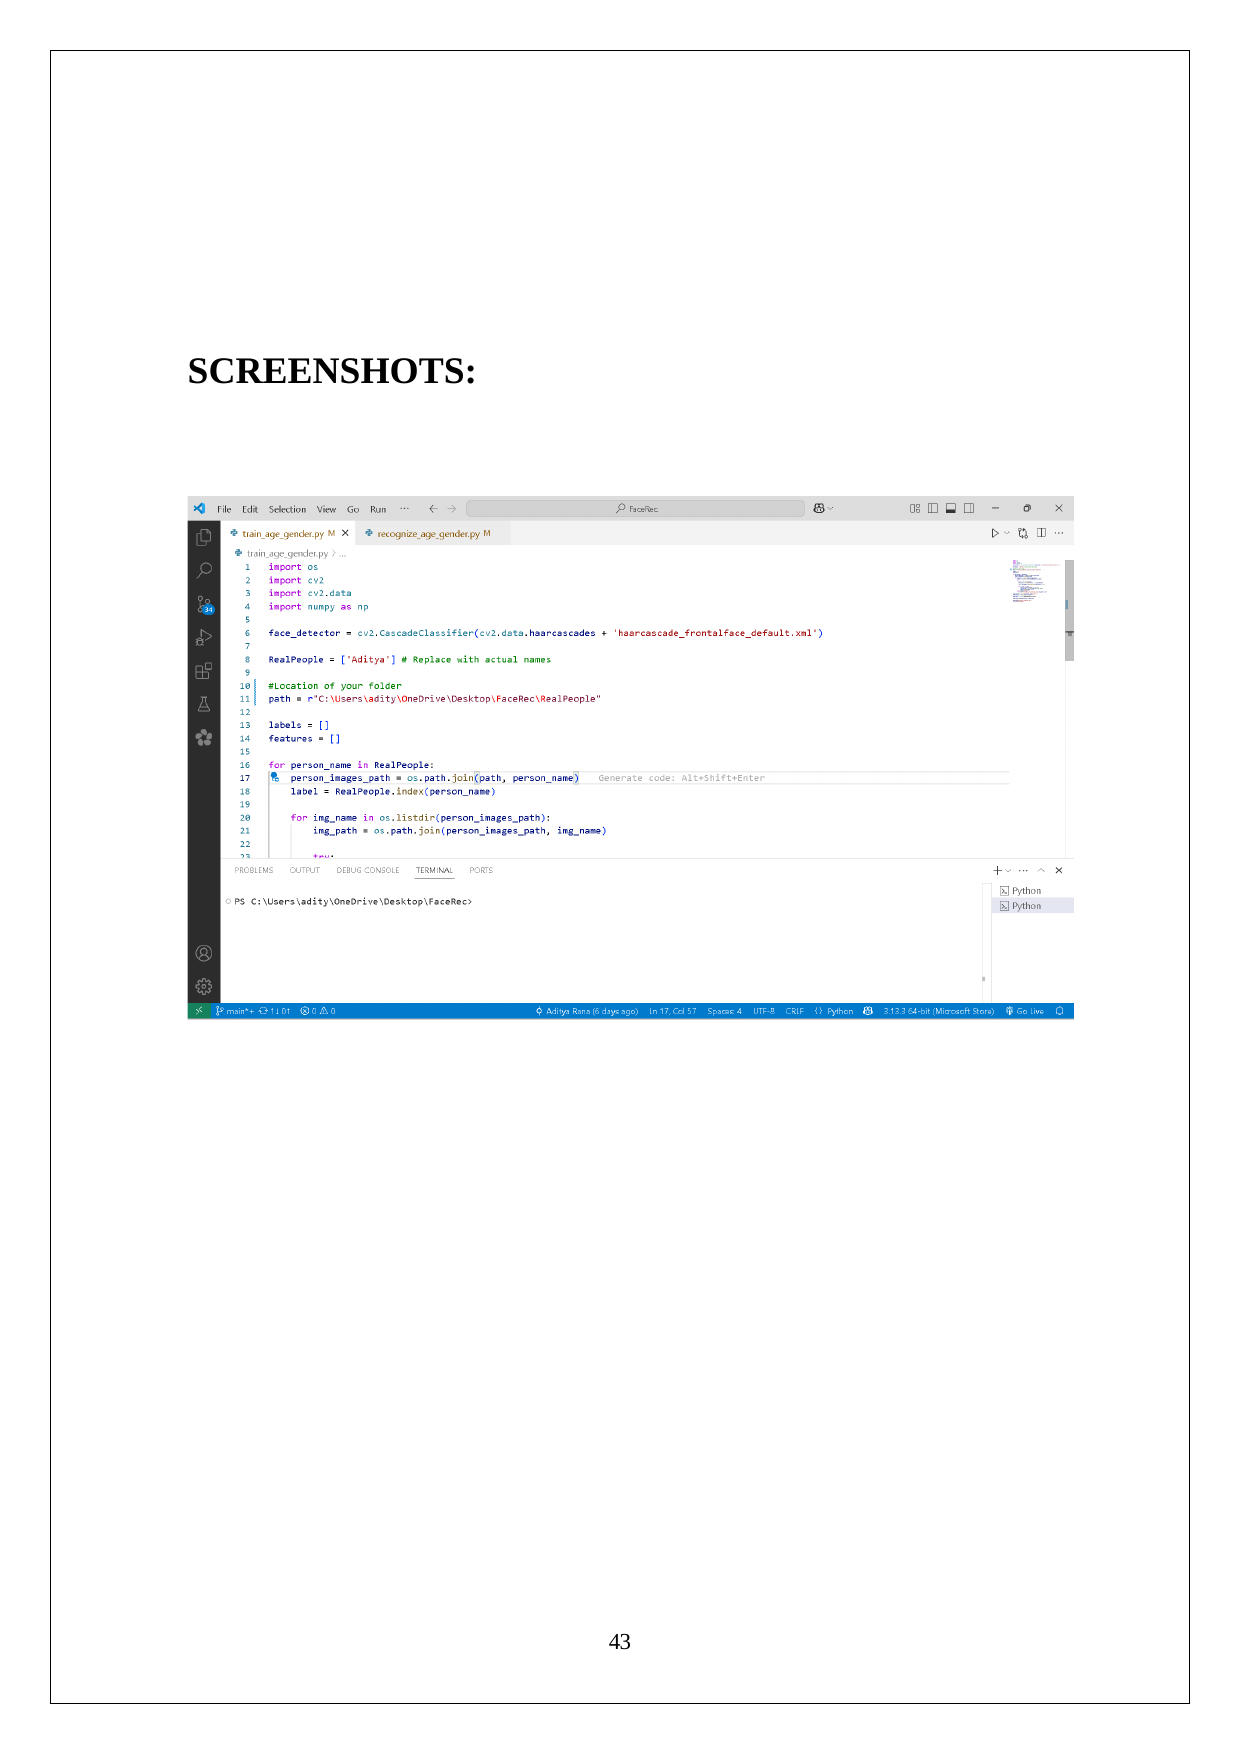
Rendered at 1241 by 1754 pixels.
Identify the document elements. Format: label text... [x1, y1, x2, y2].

picture [187, 496, 1074, 1020]
text SCREENSHOTS: [187, 348, 1053, 391]
